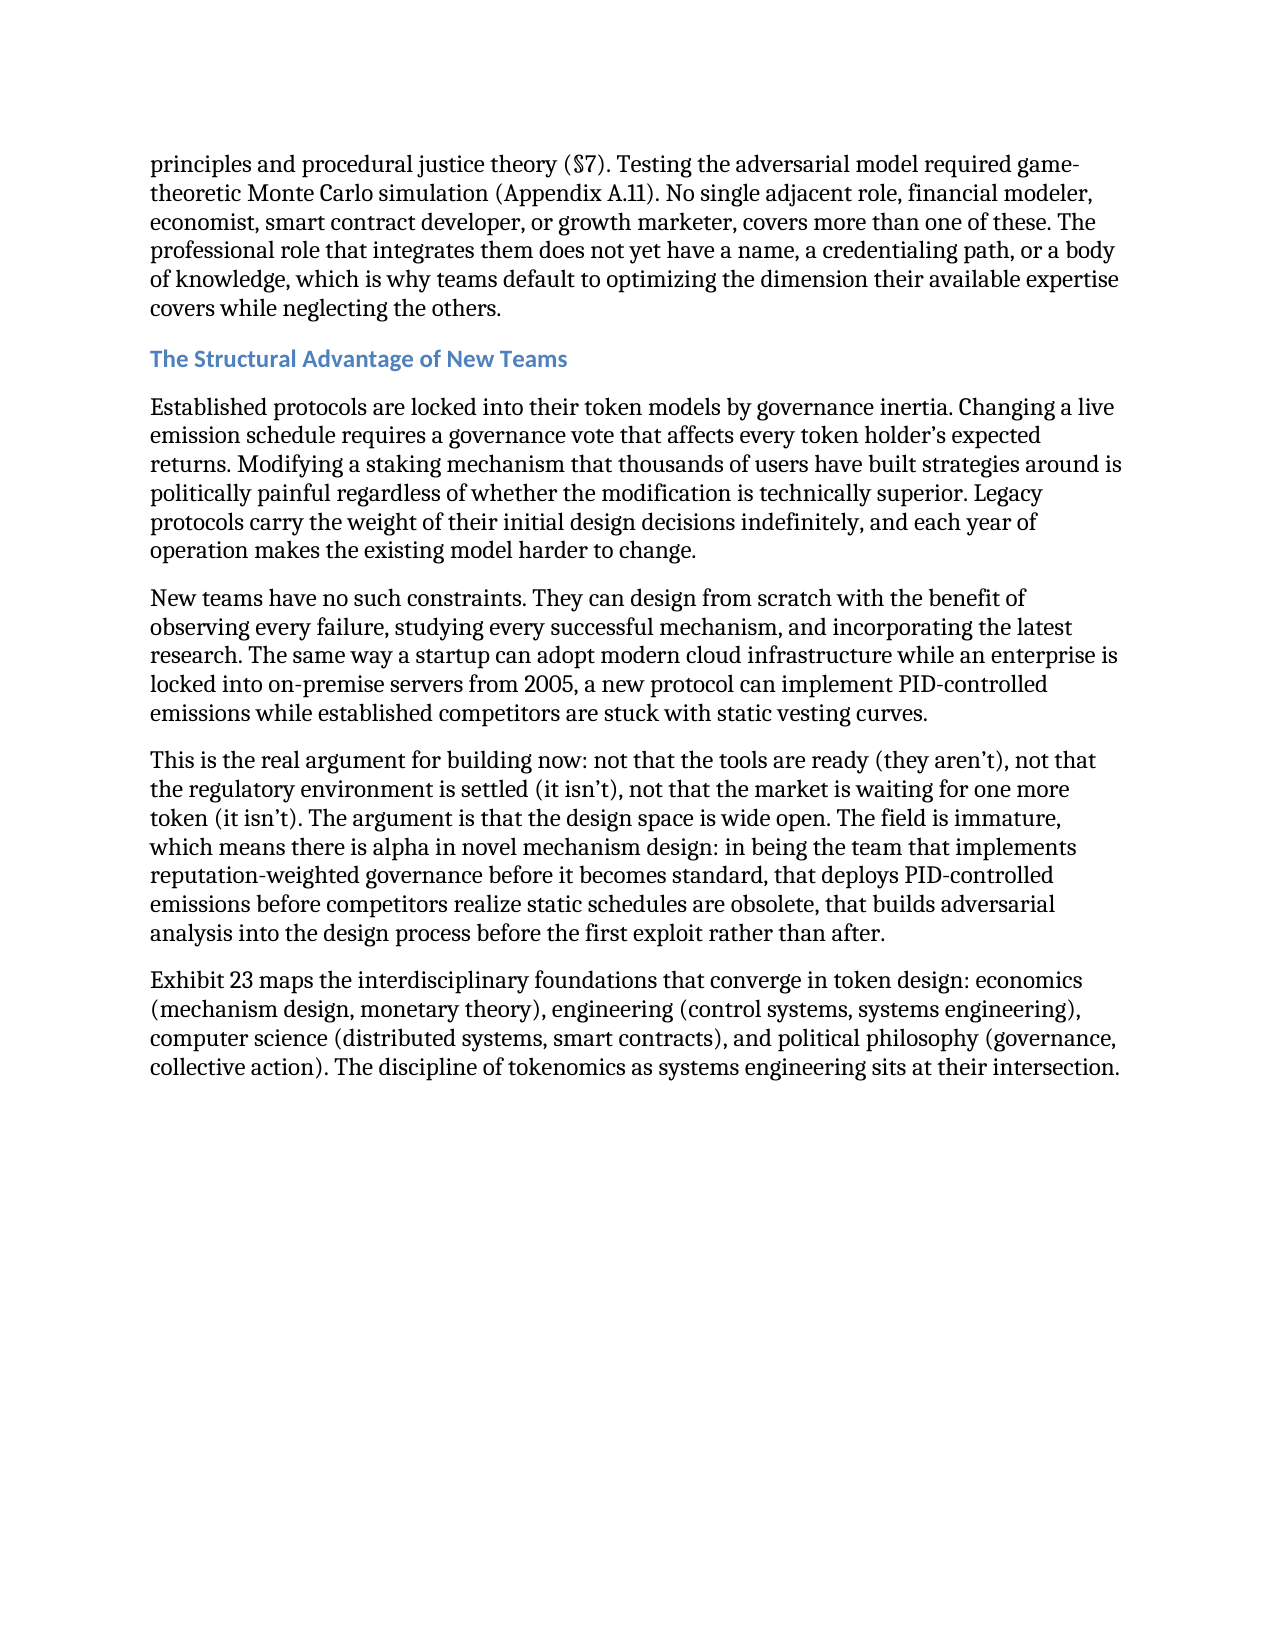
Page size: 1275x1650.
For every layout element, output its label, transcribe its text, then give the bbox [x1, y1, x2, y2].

text Established protocols are locked into their token models by governance inertia. Changing a live emission schedule requires a governance vote that affects every token holder’s expected returns. Modifying a staking mechanism that thousands of users have built strategies around is politically painful regardless of whether the modification is technically superior. Legacy protocols carry the weight of their initial design decisions indefinitely, and each year of operation makes the existing model harder to change. [150, 393, 1125, 565]
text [150, 150, 1125, 322]
subtitle The Structural Advantage of New Teams [150, 343, 1125, 374]
text This is the real argument for building now: not that the tools are ready (they aren’t), not that the regulatory environment is settled (it isn’t), not that the market is waiting for one more token (it isn’t). The argument is that the design space is wide open. The field is immature, which means there is alpha in novel mechanism design: in being the team that implements reputation-weighted governance before it becomes standard, that deploys PID-controlled emissions before competitors realize static schedules are obsolete, that builds adversarial analysis into the design process before the first exploit rather than after. [150, 746, 1125, 948]
text New teams have no such constraints. They can design from scratch with the benefit of observing every failure, studying every successful mechanism, and incorporating the latest research. The same way a startup can adopt modern cloud infrastructure while an enterprise is locked into on-premise servers from 2005, a new protocol can implement PID-controlled emissions while established competitors are stuck with static vesting curves. [150, 584, 1125, 728]
text Exhibit 23 maps the interdisciplinary foundations that converge in token design: economics (mechanism design, monetary theory), engineering (control systems, systems engineering), computer science (distributed systems, smart contracts), and political philosophy (governance, collective action). The discipline of tokenomics as systems engineering sits at their intersection. [150, 966, 1125, 1081]
